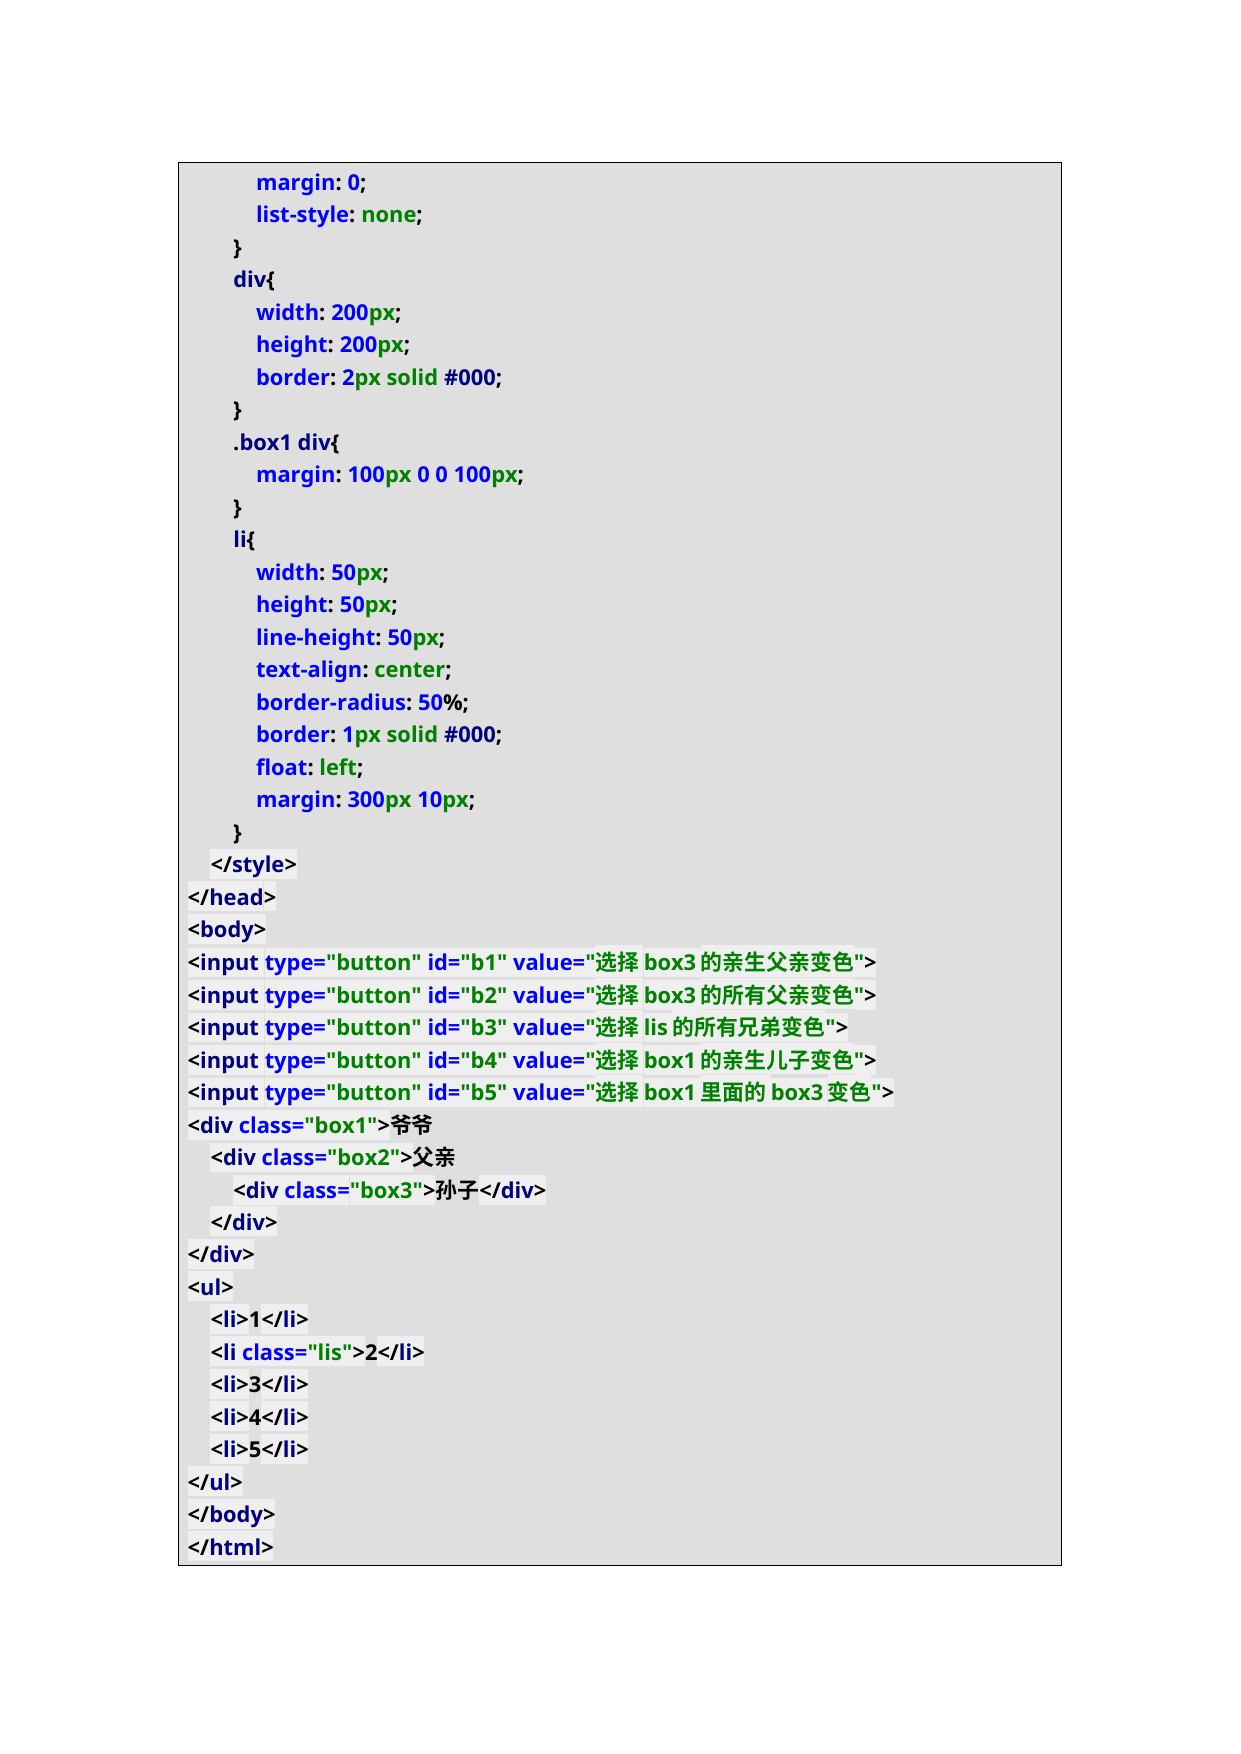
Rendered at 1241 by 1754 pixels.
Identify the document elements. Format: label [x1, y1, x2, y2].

text [179, 163, 1061, 1565]
